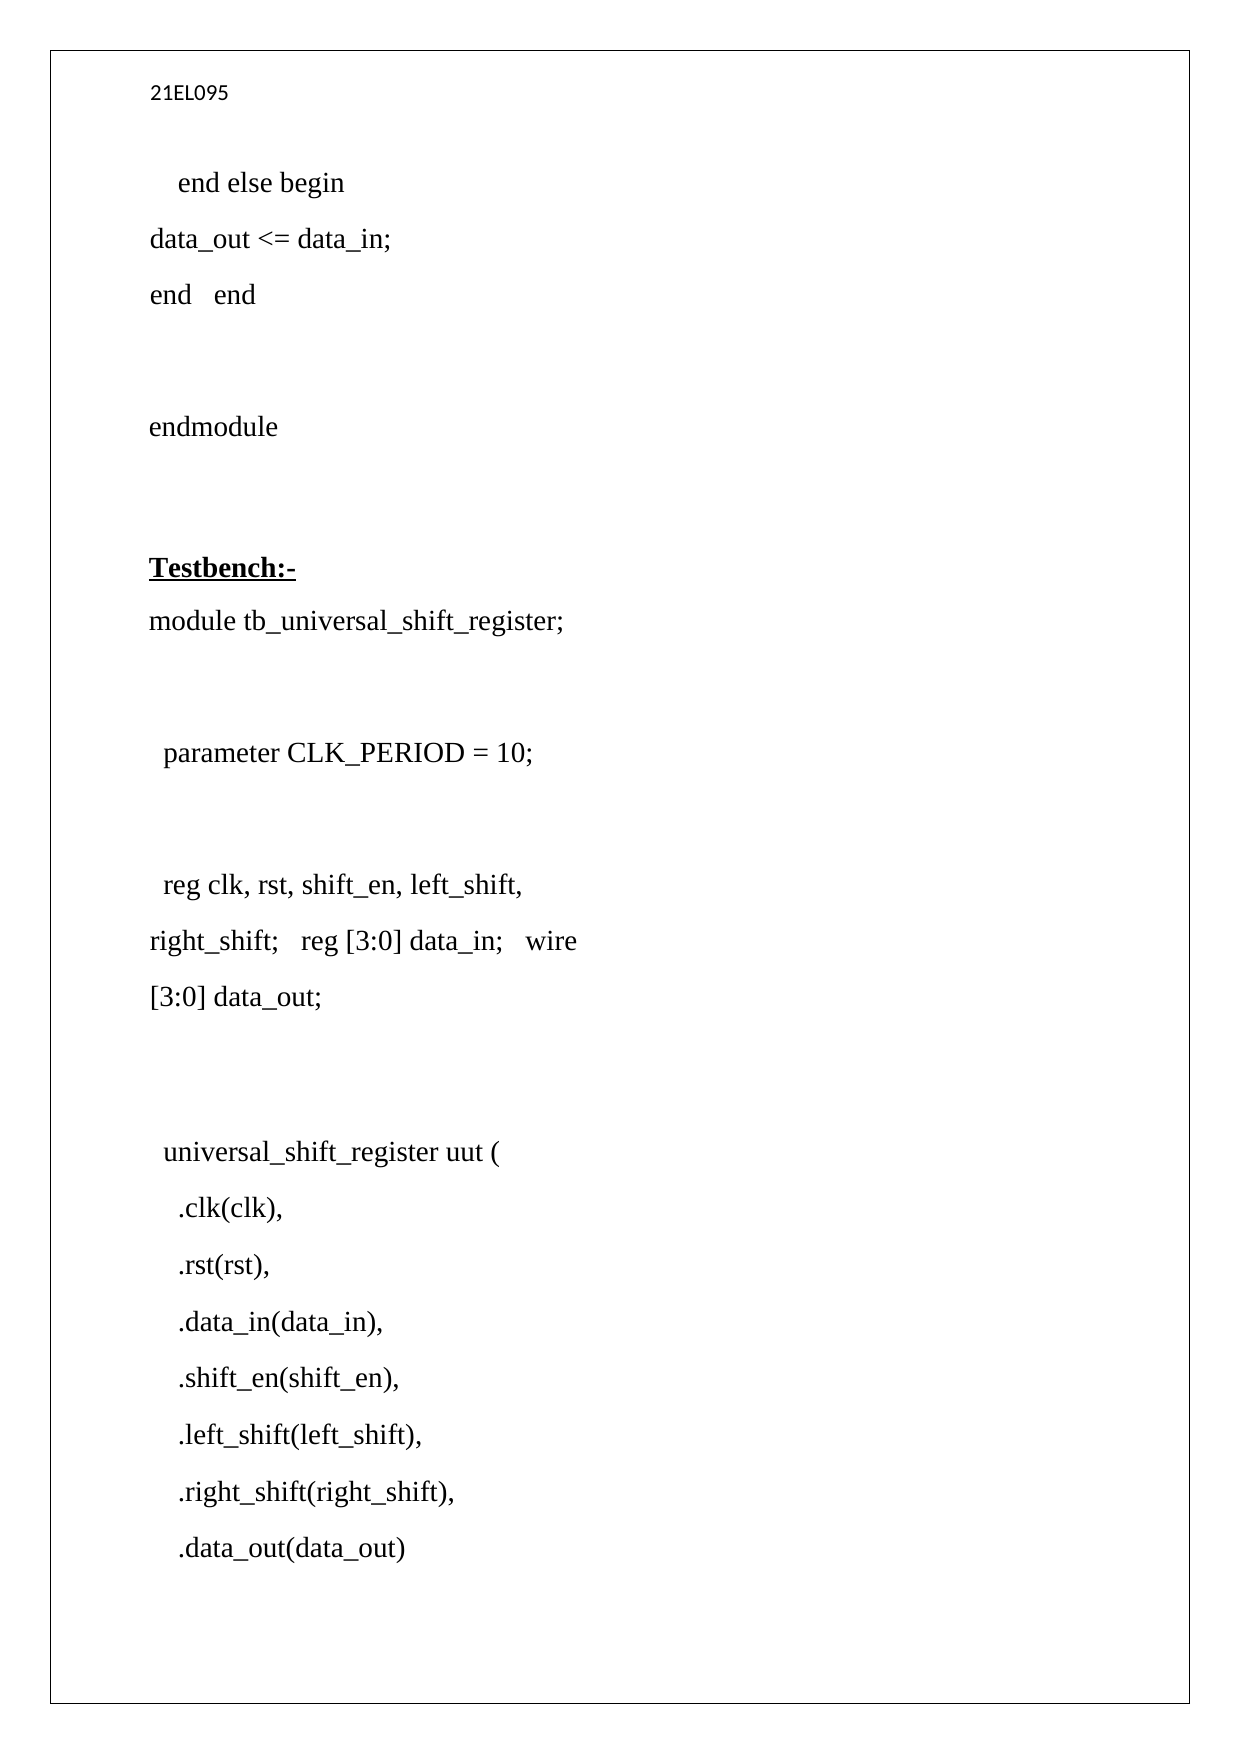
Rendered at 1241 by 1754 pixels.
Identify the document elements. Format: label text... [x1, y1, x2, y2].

text parameter CLK_PERIOD = 10; [148, 735, 1184, 768]
text .right_shift(right_shift), [148, 1474, 1184, 1507]
text endmodule [148, 409, 1184, 443]
text end else begin data_out <= data_in; end end [148, 165, 406, 311]
text universal_shift_register uut ( [148, 1134, 1184, 1167]
text .data_in(data_in), [148, 1304, 1184, 1337]
text .left_shift(left_shift), [148, 1417, 1184, 1451]
text .clk(clk), [148, 1190, 1184, 1224]
text Testbench:- [148, 550, 1184, 583]
text .data_out(data_out) [148, 1530, 1184, 1564]
text .shift_en(shift_en), [148, 1360, 1184, 1394]
text reg clk, rst, shift_en, left_shift, right_shift; reg [3:0] data_in; wire [3:0] data_out; [148, 867, 592, 1013]
text .rst(rst), [148, 1247, 1184, 1281]
text module tb_universal_shift_register; [148, 603, 1184, 637]
